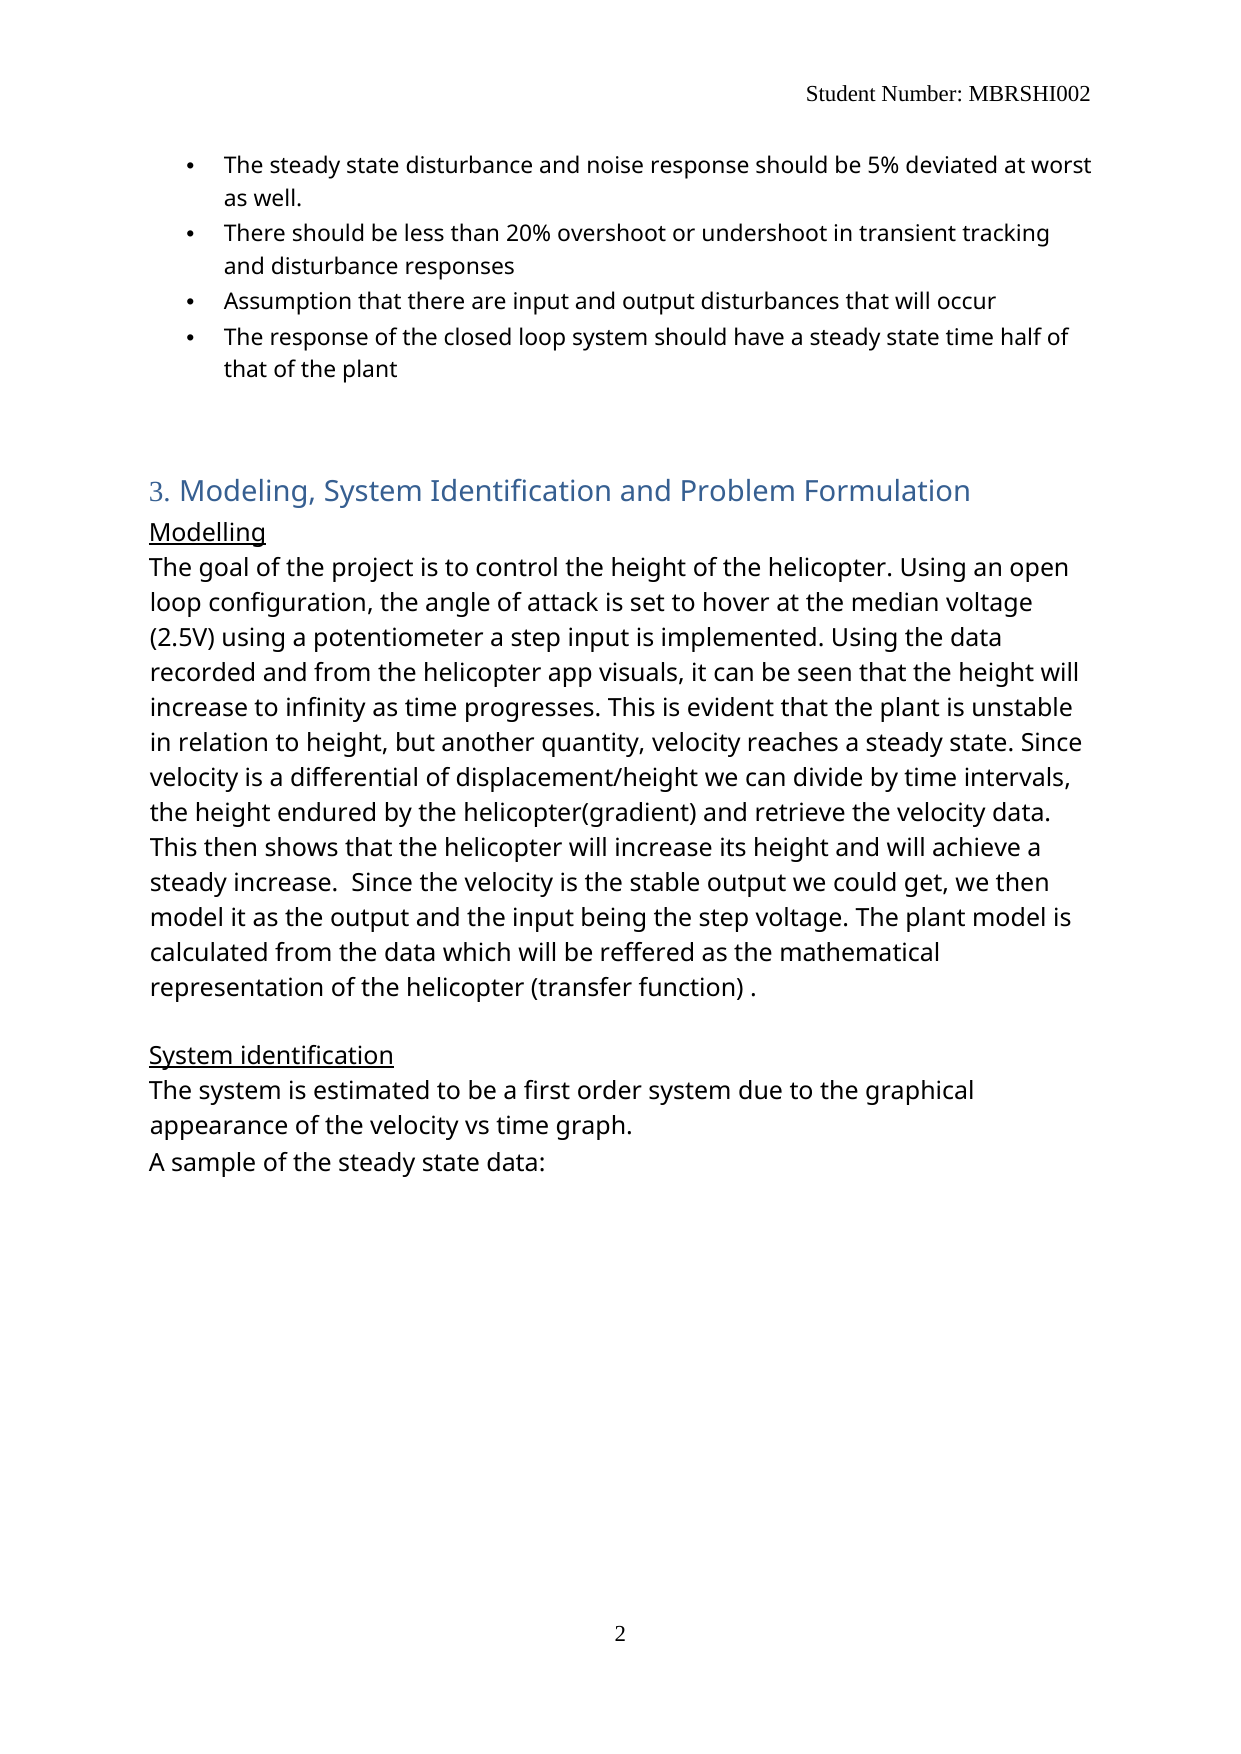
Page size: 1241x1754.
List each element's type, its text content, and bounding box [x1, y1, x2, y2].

list There should be less than 20% overshoot or undershoot in transient tracking and disturbance responses [186, 217, 1092, 281]
subtitle Modeling, System Identification and Problem Formulation [148, 471, 1097, 510]
list The response of the closed loop system should have a steady state time half of that of the plant [186, 321, 1092, 384]
list Assumption that there are input and output disturbances that will occur [186, 285, 1092, 317]
text The goal of the project is to control the height of the helicopter. Using an open loop configuration, the angle of attack is set to hover at the median voltage (2.5V) using a potentiometer a step input is implemented. Using the data recorded and from the helicopter app visuals, it can be seen that the height will increase to infinity as time progresses. This is evident that the plant is unstable in relation to height, but another quantity, velocity reaches a steady state. Since velocity is a differential of displacement/height we can divide by time intervals, the height endured by the helicopter(gradient) and retrieve the velocity data. This then shows that the helicopter will increase its height and will achieve a steady increase. Since the velocity is the stable output we could get, we then model it as the output and the input being the step voltage. The plant model is calculated from the data which will be reffered as the mathematical representation of the helicopter (transfer function) . [148, 550, 1096, 1004]
text The system is estimated to be a first order system due to the graphical appearance of the velocity vs time graph. [148, 1073, 1096, 1142]
text System identification [148, 1037, 413, 1071]
text A sample of the steady state data: [148, 1144, 1096, 1178]
list The steady state disturbance and noise response should be 5% deviated at worst as well. [186, 149, 1092, 213]
text Modelling [148, 514, 413, 548]
